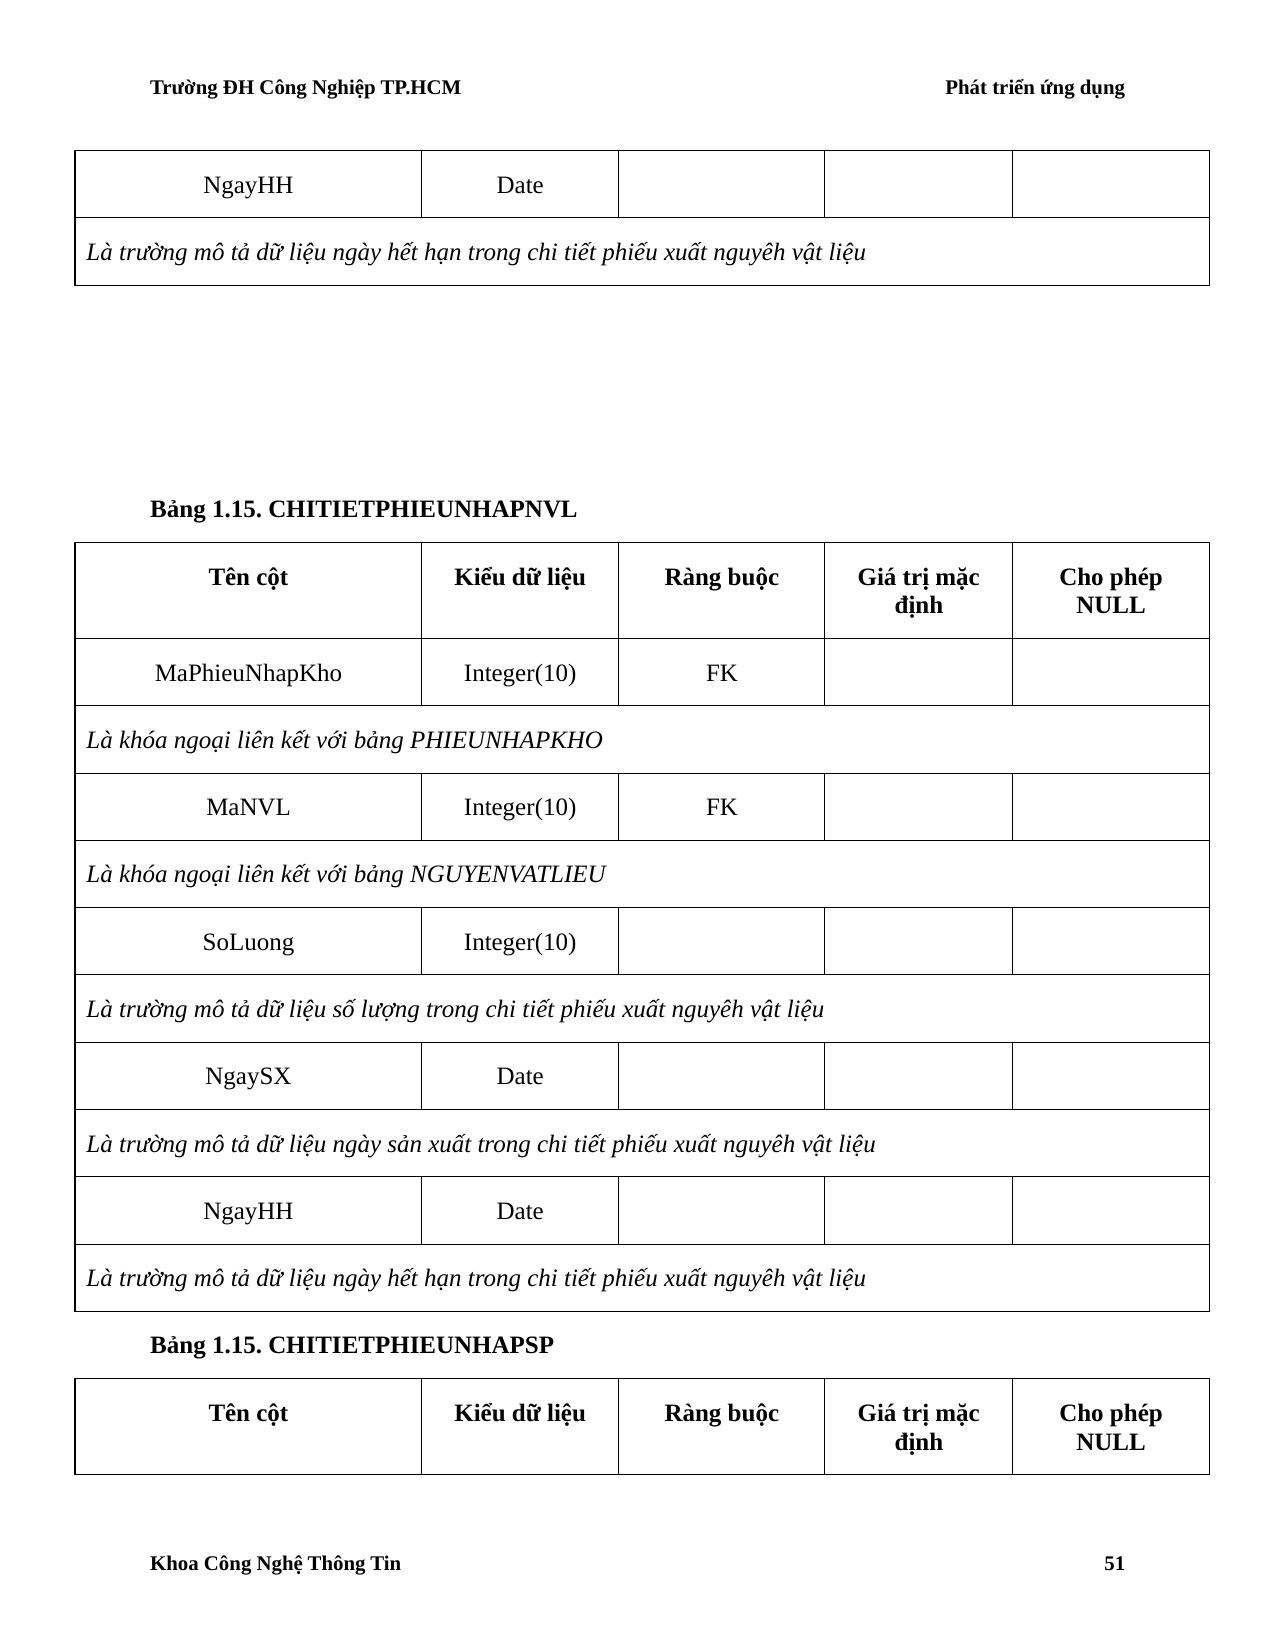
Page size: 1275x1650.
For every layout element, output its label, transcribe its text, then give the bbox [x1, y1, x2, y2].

table_cell [825, 1177, 1012, 1243]
table_header Kiểu dữ liệu [422, 1379, 618, 1474]
table_cell SoLuong [76, 908, 421, 974]
table_cell [1013, 908, 1209, 974]
table_cell Là trường mô tả dữ liệu ngày sản xuất trong chi tiết phiếu xuất nguyêh vật liệu [76, 1110, 1209, 1176]
table_cell [1013, 151, 1209, 217]
table_cell [825, 151, 1012, 217]
table_cell [825, 774, 1012, 840]
table_cell Date [422, 1177, 618, 1243]
table_cell [825, 908, 1012, 974]
table_cell Integer(10) [422, 774, 618, 840]
table_header Ràng buộc [619, 1379, 824, 1474]
table_cell Là khóa ngoại liên kết với bảng NGUYENVATLIEU [76, 841, 1209, 907]
table_cell [619, 908, 824, 974]
table_header Cho phép NULL [1013, 1379, 1209, 1474]
table_cell Là trường mô tả dữ liệu ngày hết hạn trong chi tiết phiếu xuất nguyêh vật liệu [76, 1245, 1209, 1311]
table_header Ràng buộc [619, 543, 824, 638]
table_cell [619, 151, 824, 217]
table_header Cho phép NULL [1013, 543, 1209, 638]
table_header Tên cột [76, 543, 421, 638]
table_header Tên cột [76, 1379, 421, 1474]
table_cell MaNVL [76, 774, 421, 840]
table_cell Là trường mô tả dữ liệu số lượng trong chi tiết phiếu xuất nguyêh vật liệu [76, 975, 1209, 1042]
table_cell [1013, 1177, 1209, 1243]
table_cell [1013, 1043, 1209, 1109]
table_cell Là khóa ngoại liên kết với bảng PHIEUNHAPKHO [76, 706, 1209, 772]
table_cell FK [619, 639, 824, 705]
table_cell [619, 1043, 824, 1109]
table_cell [825, 1043, 1012, 1109]
text Bảng 1.15. CHITIETPHIEUNHAPSP [150, 1331, 1125, 1359]
table_cell MaPhieuNhapKho [76, 639, 421, 705]
table_cell FK [619, 774, 824, 840]
text Bảng 1.15. CHITIETPHIEUNHAPNVL [150, 494, 1125, 523]
table_cell Integer(10) [422, 908, 618, 974]
table_cell [825, 639, 1012, 705]
table_cell NgayHH [76, 151, 421, 217]
table_header Giá trị mặc định [825, 543, 1012, 638]
table_cell [1013, 774, 1209, 840]
table_cell Date [422, 151, 618, 217]
table_cell [1013, 639, 1209, 705]
table_cell Là trường mô tả dữ liệu ngày hết hạn trong chi tiết phiếu xuất nguyêh vật liệu [76, 218, 1209, 284]
table_cell NgaySX [76, 1043, 421, 1109]
table_cell Integer(10) [422, 639, 618, 705]
table_header Giá trị mặc định [825, 1379, 1012, 1474]
table_header Kiểu dữ liệu [422, 543, 618, 638]
table_cell Date [422, 1043, 618, 1109]
table_cell NgayHH [76, 1177, 421, 1243]
table_cell [619, 1177, 824, 1243]
